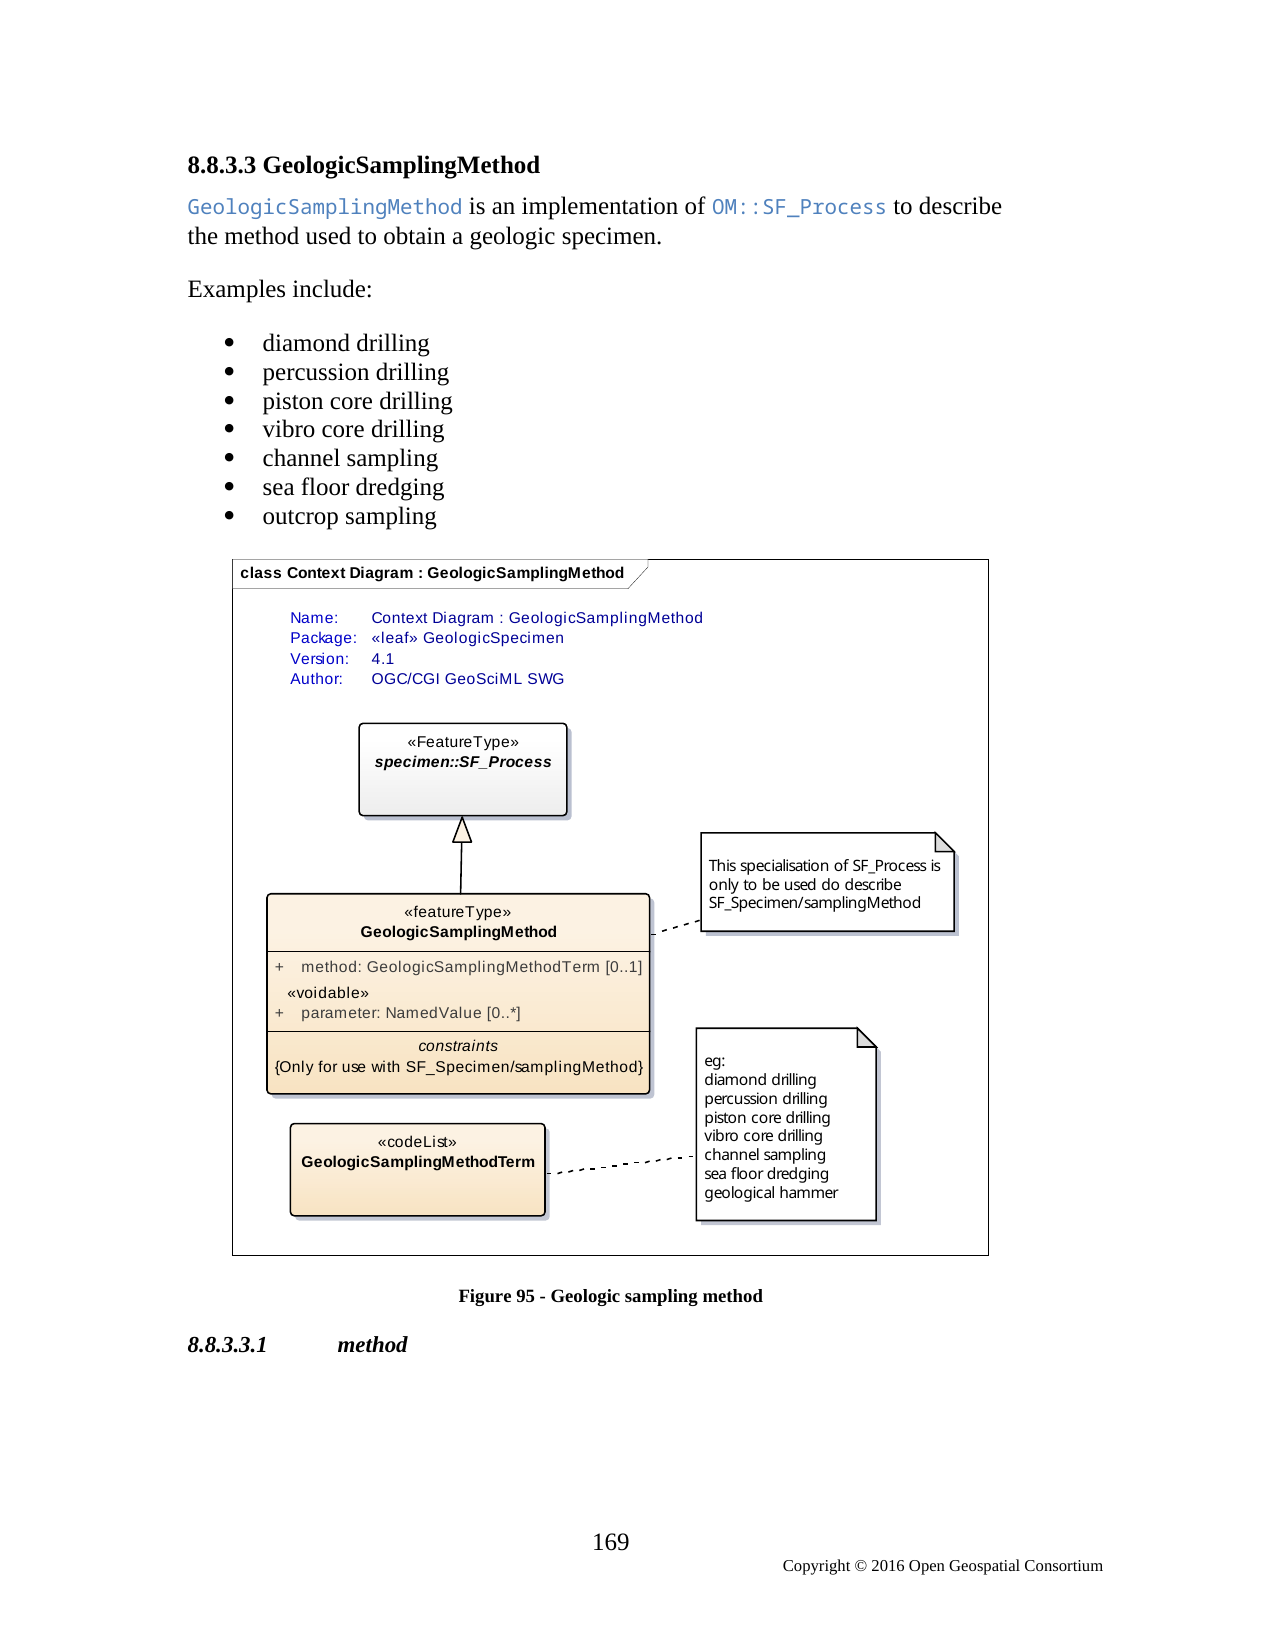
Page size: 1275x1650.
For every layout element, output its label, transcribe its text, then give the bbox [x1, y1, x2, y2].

list channel sampling [225, 443, 1034, 472]
text Examples include: [187, 274, 1034, 303]
list sea floor dredging [225, 472, 1034, 501]
list diamond drilling [225, 328, 1034, 357]
text Figure 95 - Geologic sampling method [187, 1284, 1034, 1306]
list vibro core drilling [225, 414, 1034, 443]
subtitle method [187, 1331, 1034, 1357]
list piston core drilling [225, 386, 1034, 414]
text GeologicSamplingMethod is an implementation of OM::SF_Process to describe the method used to obtain a geologic specimen. [187, 191, 1034, 249]
subtitle GeologicSamplingMethod [187, 150, 1034, 179]
list outcrop sampling [225, 501, 1034, 529]
list percussion drilling [225, 357, 1034, 386]
